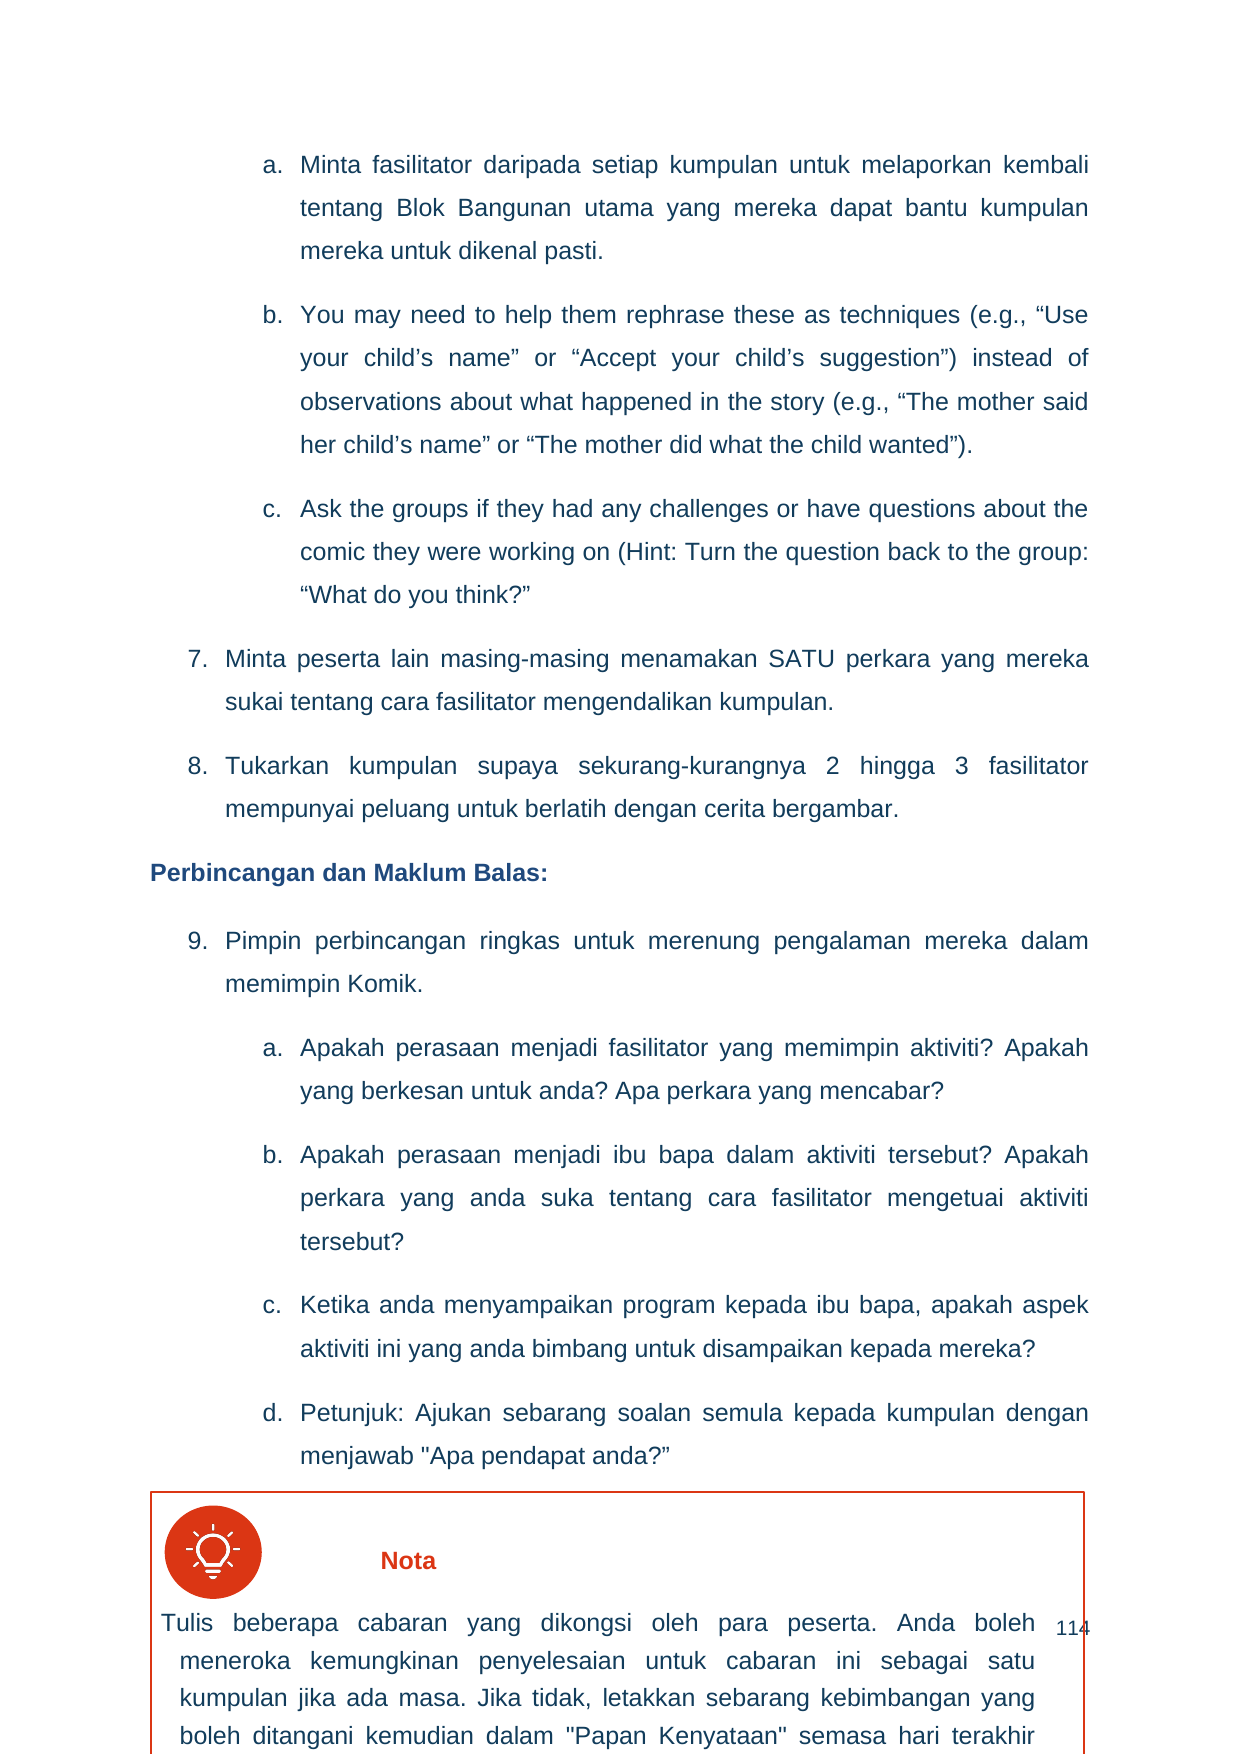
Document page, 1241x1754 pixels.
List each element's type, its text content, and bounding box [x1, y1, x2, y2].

list You may need to help them rephrase these as techniques (e.g., “Use your child’s name” or “Accept your child’s suggestion”) instead of observations about what happened in the story (e.g., “The mother said her child’s name” or “The mother did what the child wanted”). [262, 300, 1090, 458]
list Pimpin perbincangan ringkas untuk merenung pengalaman mereka dalam memimpin Komik. [187, 926, 1090, 998]
list Ketika anda menyampaikan program kepada ibu bapa, apakah aspek aktiviti ini yang anda bimbang untuk disampaikan kepada mereka? [262, 1290, 1090, 1362]
subtitle Perbincangan dan Maklum Balas: [150, 858, 1090, 887]
list Tukarkan kumpulan supaya sekurang-kurangnya 2 hingga 3 fasilitator mempunyai peluang untuk berlatih dengan cerita bergambar. [187, 751, 1090, 823]
list Ask the groups if they had any challenges or have questions about the comic they were working on (Hint: Turn the question back to the group: “What do you think?” [262, 493, 1090, 608]
list Minta fasilitator daripada setiap kumpulan untuk melaporkan kembali tentang Blok Bangunan utama yang mereka dapat bantu kumpulan mereka untuk dikenal pasti. [262, 150, 1090, 265]
list Petunjuk: Ajukan sebarang soalan semula kepada kumpulan dengan menjawab "Apa pendapat anda?” [262, 1397, 1090, 1469]
list Apakah perasaan menjadi ibu bapa dalam aktiviti tersebut? Apakah perkara yang anda suka tentang cara fasilitator mengetuai aktiviti tersebut? [262, 1140, 1090, 1255]
picture [180, 1521, 246, 1583]
list Minta peserta lain masing-masing menamakan SATU perkara yang mereka sukai tentang cara fasilitator mengendalikan kumpulan. [187, 644, 1090, 716]
list Apakah perasaan menjadi fasilitator yang memimpin aktiviti? Apakah yang berkesan untuk anda? Apa perkara yang mencabar? [262, 1033, 1090, 1105]
